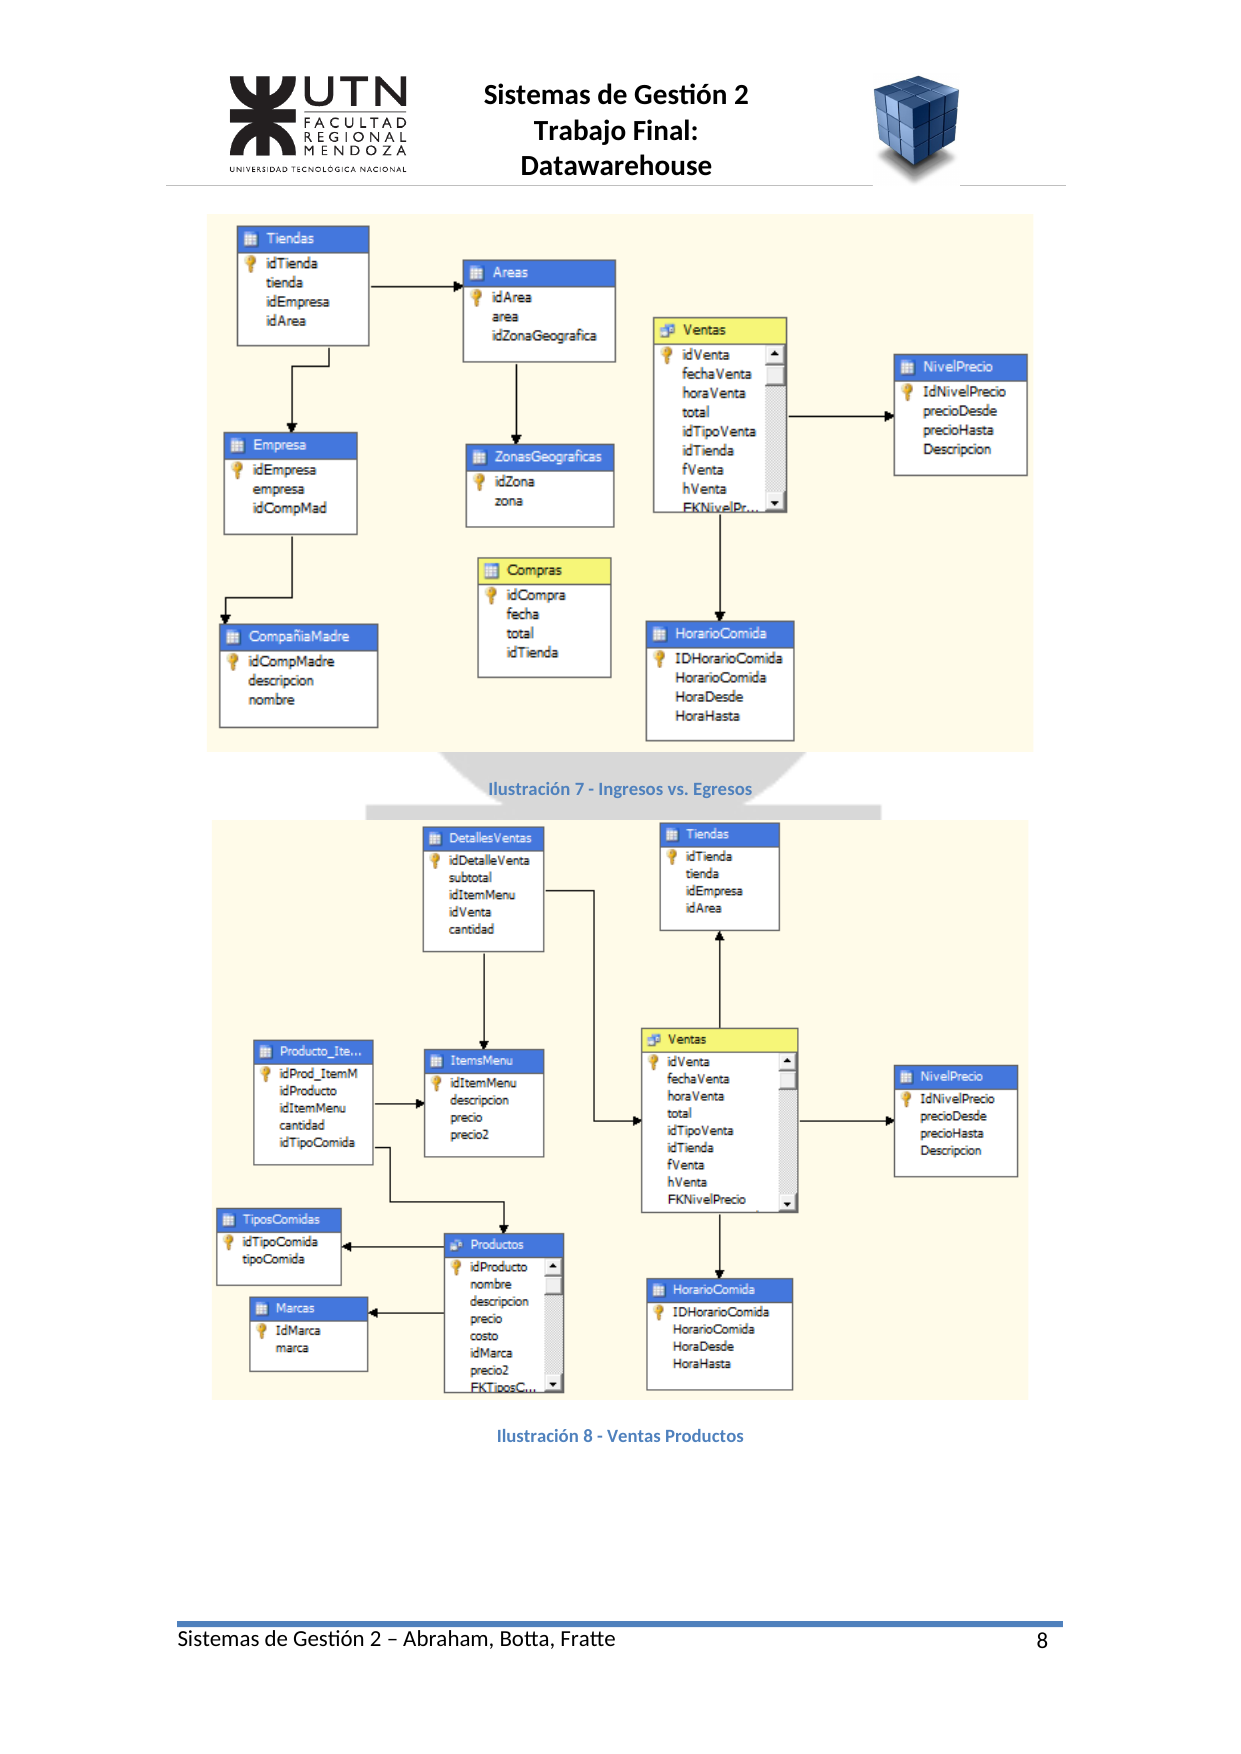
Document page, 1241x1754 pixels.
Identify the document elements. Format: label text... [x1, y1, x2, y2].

picture [872, 73, 960, 186]
picture [211, 820, 1029, 1400]
picture [206, 214, 1034, 752]
picture [223, 73, 409, 179]
